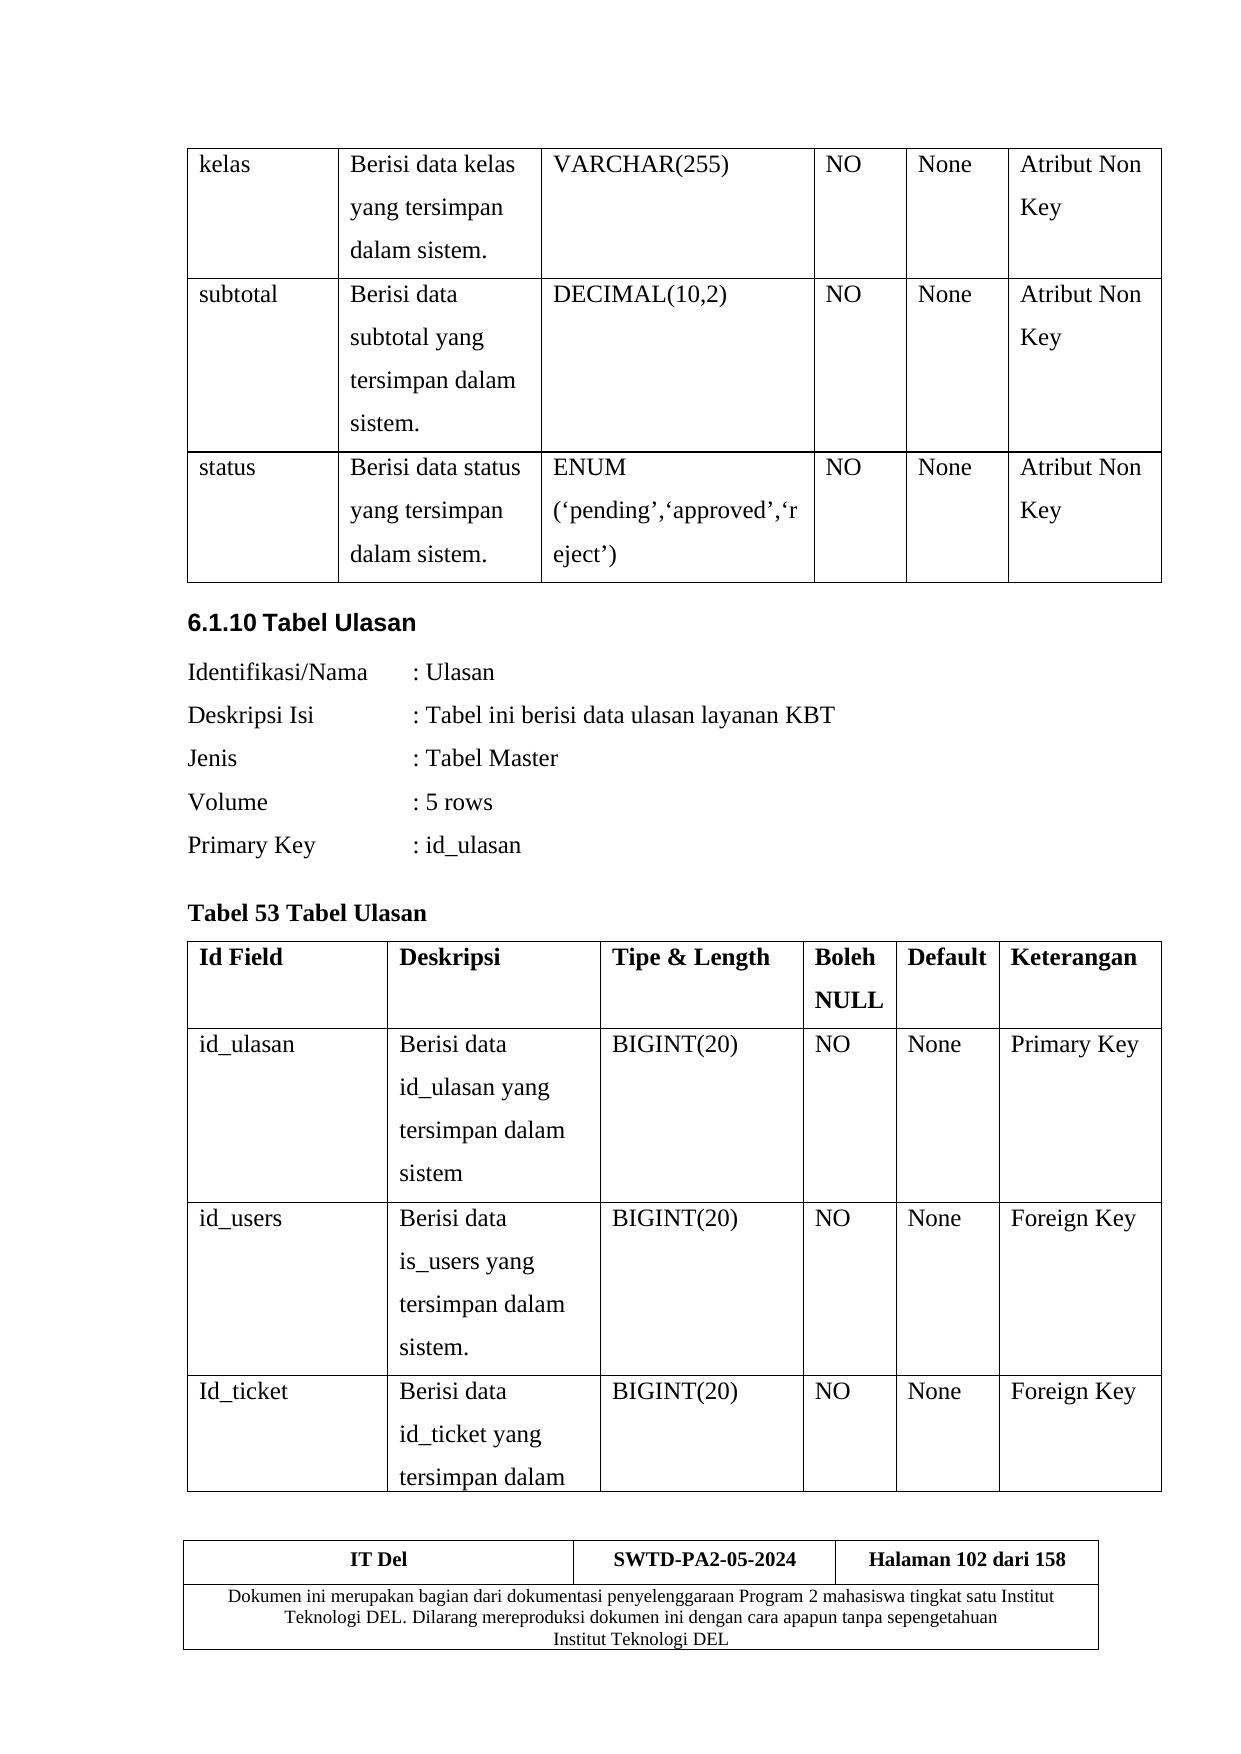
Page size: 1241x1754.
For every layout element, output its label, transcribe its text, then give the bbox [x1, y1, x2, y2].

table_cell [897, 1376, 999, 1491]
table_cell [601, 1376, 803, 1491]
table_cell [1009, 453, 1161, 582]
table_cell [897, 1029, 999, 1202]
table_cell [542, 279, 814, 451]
text Tabel 53 Tabel Ulasan [187, 898, 1092, 927]
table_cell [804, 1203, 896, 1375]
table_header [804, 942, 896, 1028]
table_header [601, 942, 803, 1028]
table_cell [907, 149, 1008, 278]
subtitle Tabel Ulasan [187, 608, 1092, 637]
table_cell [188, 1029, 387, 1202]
text Deskripsi Isi : Tabel ini berisi data ulasan layanan KBT [187, 700, 1092, 729]
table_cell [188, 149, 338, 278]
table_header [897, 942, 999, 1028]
text Jenis : Tabel Master [187, 743, 1092, 772]
text Identifikasi/Nama : Ulasan [187, 657, 1092, 686]
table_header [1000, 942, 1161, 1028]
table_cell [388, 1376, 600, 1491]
text Volume : 5 rows [187, 787, 1092, 815]
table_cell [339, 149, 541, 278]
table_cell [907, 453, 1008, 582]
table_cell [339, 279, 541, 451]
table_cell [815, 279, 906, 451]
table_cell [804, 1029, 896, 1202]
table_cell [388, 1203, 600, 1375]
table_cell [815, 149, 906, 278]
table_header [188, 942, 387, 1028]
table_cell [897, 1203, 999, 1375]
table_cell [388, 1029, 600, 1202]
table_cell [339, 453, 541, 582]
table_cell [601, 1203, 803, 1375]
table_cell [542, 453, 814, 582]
text Primary Key : id_ulasan [187, 830, 1092, 858]
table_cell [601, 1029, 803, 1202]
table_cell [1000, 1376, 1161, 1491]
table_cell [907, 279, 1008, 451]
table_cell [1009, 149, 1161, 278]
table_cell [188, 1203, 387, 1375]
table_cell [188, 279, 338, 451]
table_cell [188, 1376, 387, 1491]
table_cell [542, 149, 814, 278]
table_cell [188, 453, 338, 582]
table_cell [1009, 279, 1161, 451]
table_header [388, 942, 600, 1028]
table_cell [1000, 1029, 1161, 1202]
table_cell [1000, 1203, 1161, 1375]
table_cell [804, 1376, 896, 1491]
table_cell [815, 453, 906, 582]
